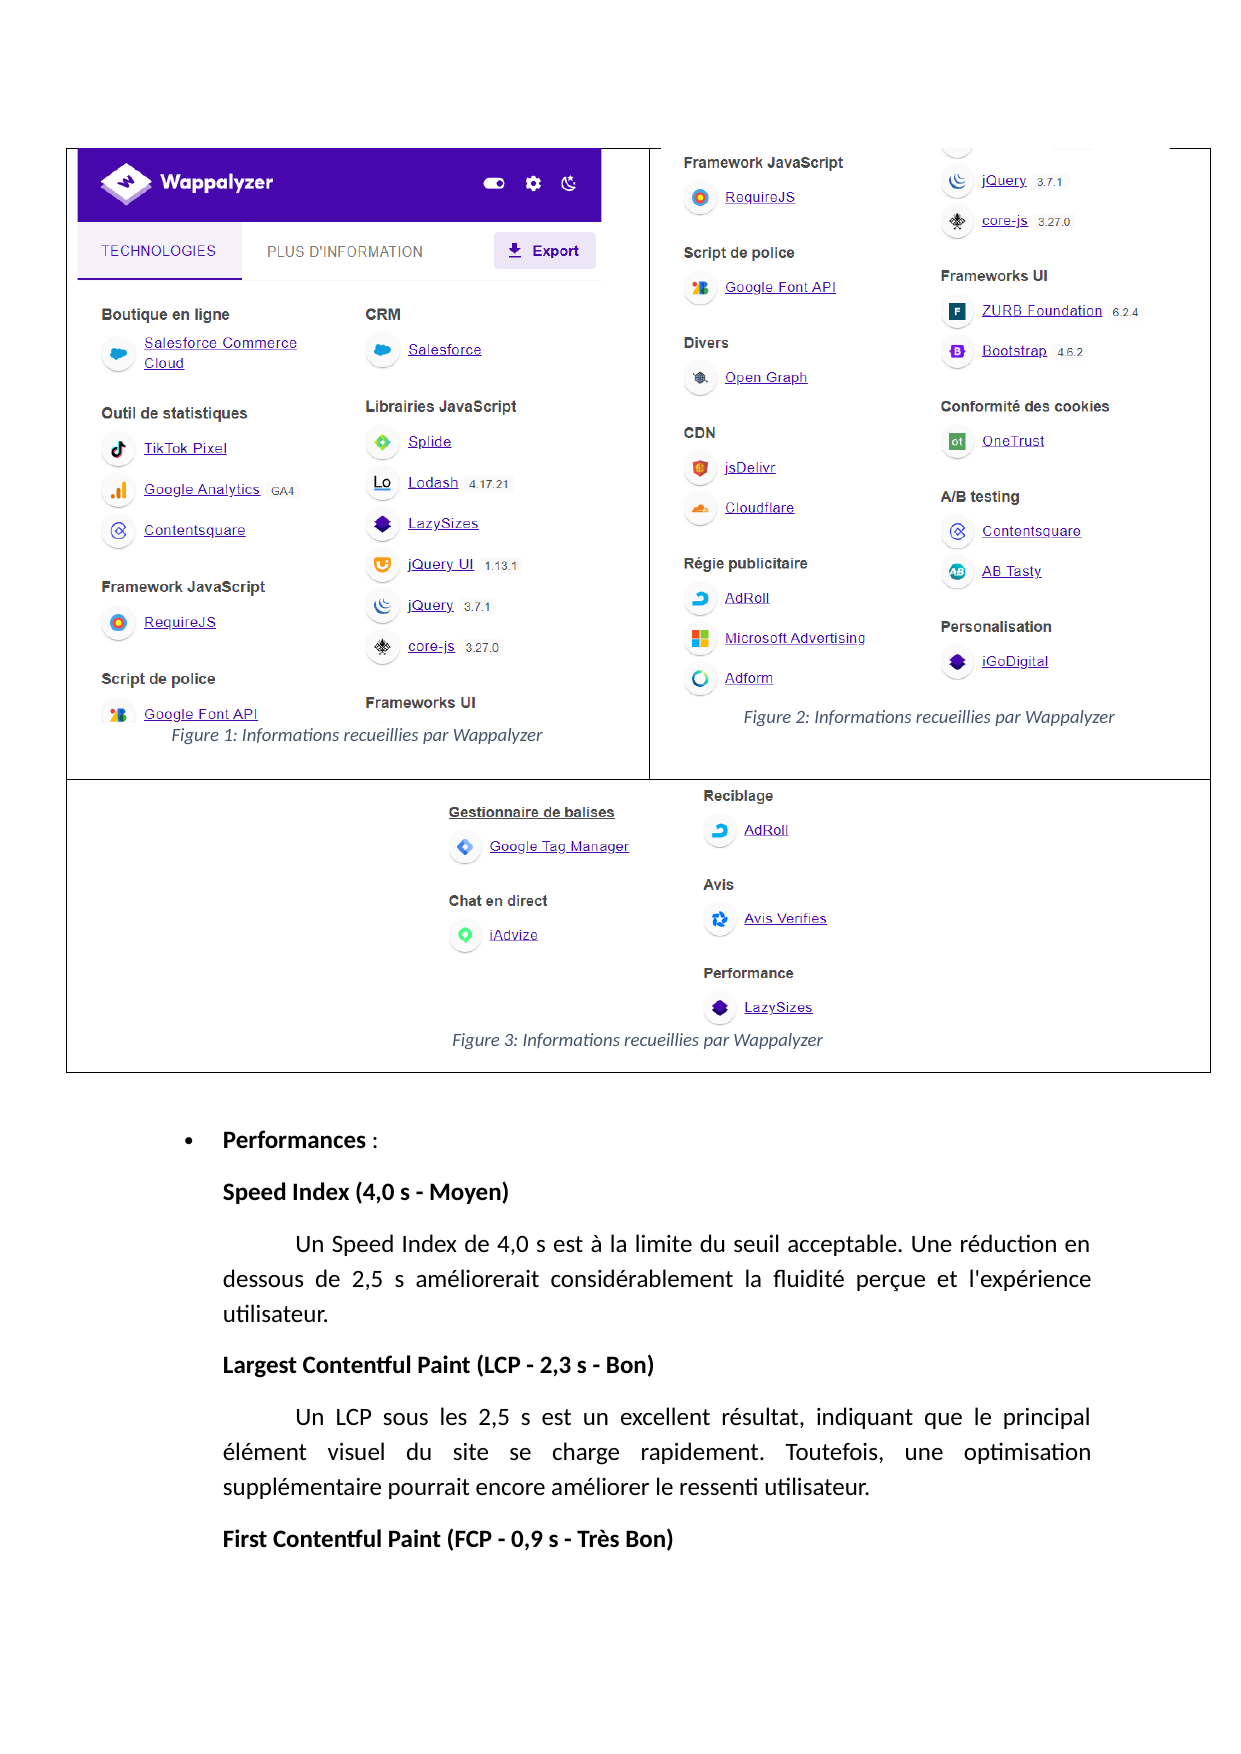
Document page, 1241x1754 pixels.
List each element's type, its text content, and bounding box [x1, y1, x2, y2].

list Performances : [185, 1124, 1093, 1155]
text Un Speed Index de 4,0 s est à la limite du seuil acceptable. Une réduction en dessous de 2,5 s améliorerait considérablement la fluidité perçue et l'expérience utilisateur. [223, 1228, 1093, 1328]
table_cell Figure 3: Informations recueillies par Wappalyzer [67, 780, 1210, 1072]
picture [77, 148, 602, 723]
picture [440, 780, 837, 1028]
picture [661, 148, 1170, 705]
text Speed Index (4,0 s - Moyen) [223, 1176, 1093, 1207]
text First Contentful Paint (FCP - 0,9 s - Très Bon) [223, 1523, 1093, 1553]
table_header Figure 2: Informations recueillies par Wappalyzer [650, 149, 1210, 779]
text Largest Contentful Paint (LCP - 2,3 s - Bon) [223, 1349, 1093, 1380]
table_header Figure 1: Informations recueillies par Wappalyzer [67, 149, 649, 779]
text Un LCP sous les 2,5 s est un excellent résultat, indiquant que le principal élément visuel du site se charge rapidement. Toutefois, une optimisation supplémentaire pourrait encore améliorer le ressenti utilisateur. [223, 1401, 1093, 1502]
